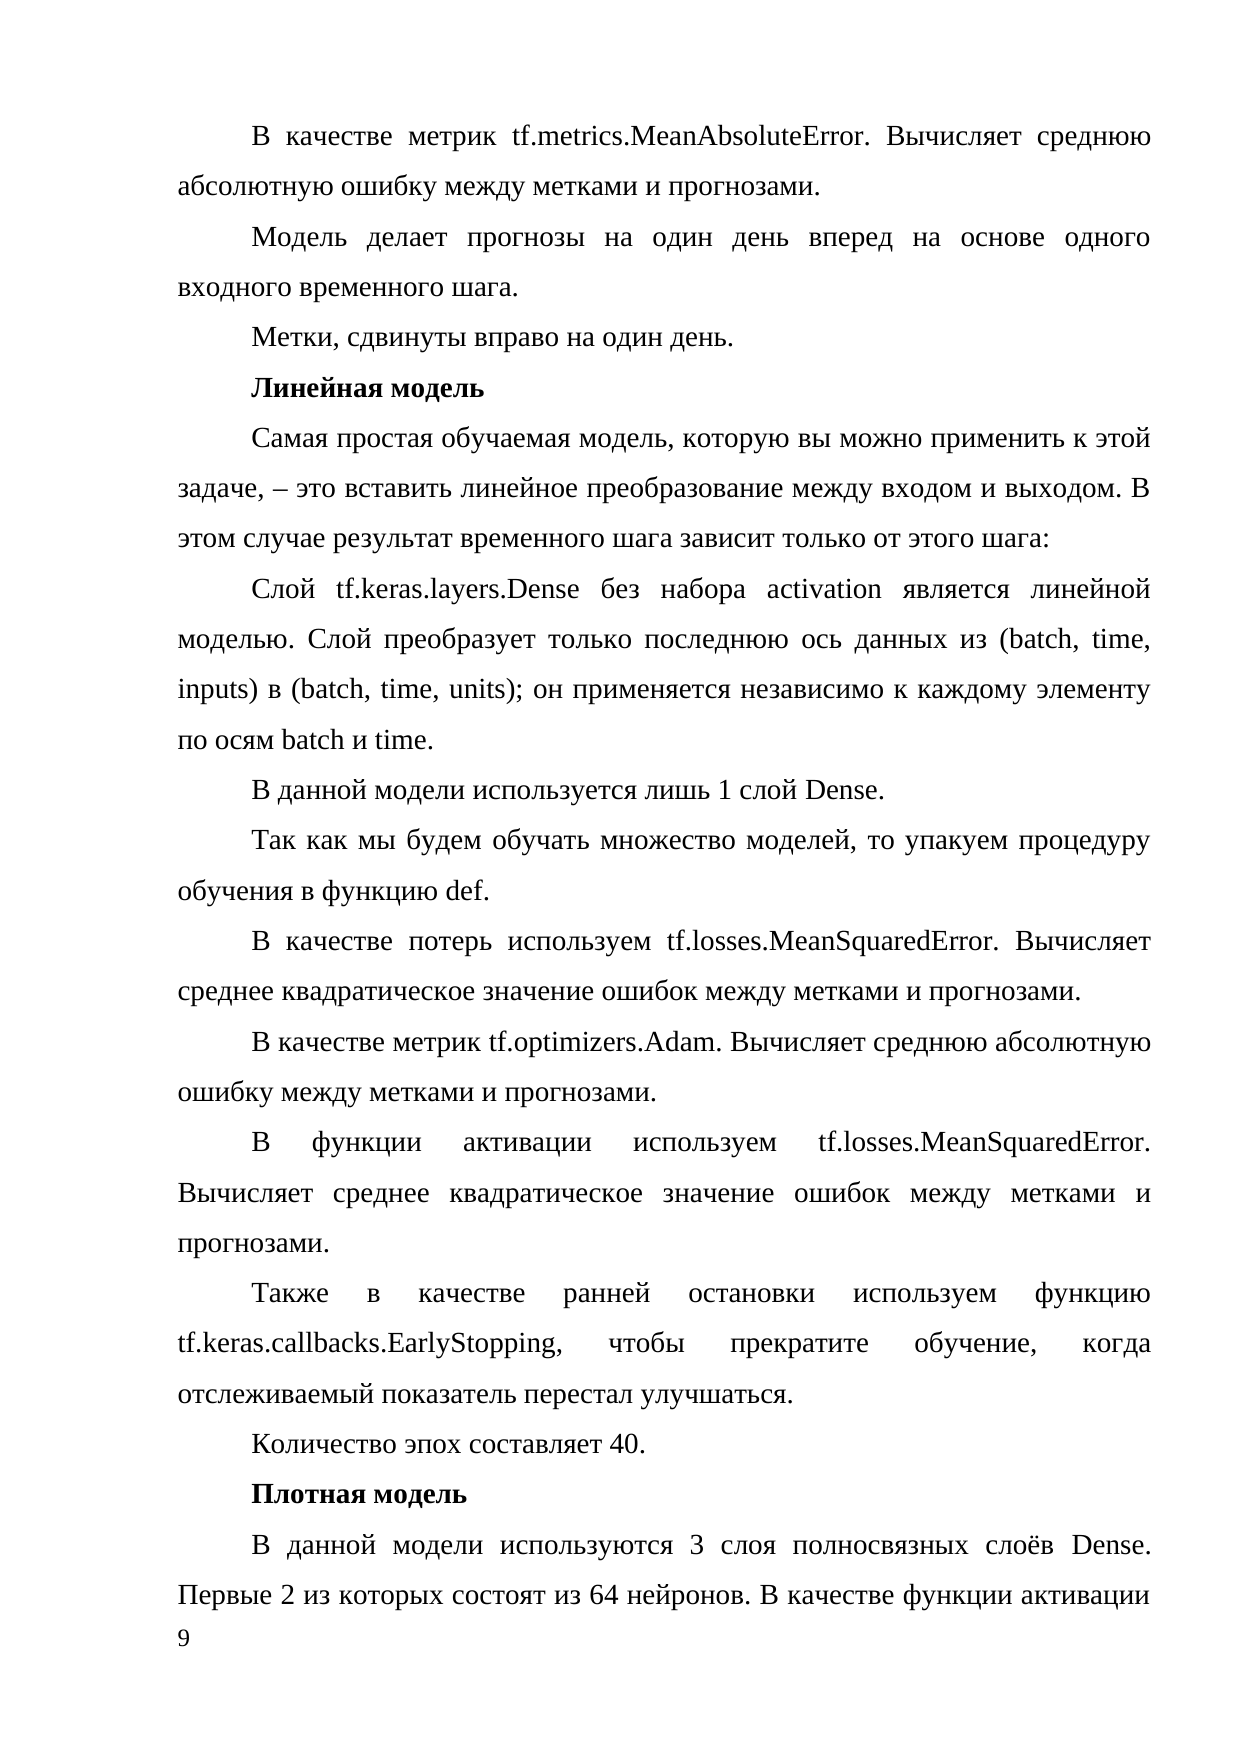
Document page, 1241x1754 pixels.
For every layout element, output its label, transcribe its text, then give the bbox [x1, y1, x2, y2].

text В качестве метрик tf.metrics.MeanAbsoluteError. Вычисляет среднюю абсолютную ошибку между метками и прогнозами. [177, 118, 1152, 202]
text В данной модели используется лишь 1 слой Dense. [177, 772, 1152, 806]
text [177, 1527, 1152, 1611]
text Также в качестве ранней остановки используем функцию tf.keras.callbacks.EarlyStopping, чтобы прекратите обучение, когда отслеживаемый показатель перестал улучшаться. [177, 1275, 1152, 1409]
text Метки, сдвинуты вправо на один день. [177, 319, 1152, 353]
text Самая простая обучаемая модель, которую вы можно применить к этой задаче, – это вставить линейное преобразование между входом и выходом. В этом случае результат временного шага зависит только от этого шага: [177, 420, 1152, 554]
text В качестве потерь используем tf.losses.MeanSquaredError. Вычисляет среднее квадратическое значение ошибок между метками и прогнозами. [177, 923, 1152, 1007]
text Линейная модель [177, 370, 1152, 403]
text В качестве метрик tf.optimizers.Adam. Вычисляет среднюю абсолютную ошибку между метками и прогнозами. [177, 1024, 1152, 1108]
text Модель делает прогнозы на один день вперед на основе одного входного временного шага. [177, 219, 1152, 303]
text Количество эпох составляет 40. [177, 1426, 1152, 1460]
text Так как мы будем обучать множество моделей, то упакуем процедуру обучения в функцию def. [177, 822, 1152, 906]
text Слой tf.keras.layers.Dense без набора activation является линейной моделью. Слой преобразует только последнюю ось данных из (batch, time, inputs) в (batch, time, units); он применяется независимо к каждому элементу по осям batch и time. [177, 571, 1152, 755]
text Плотная модель [177, 1477, 1152, 1510]
text В функции активации используем tf.losses.MeanSquaredError. Вычисляет среднее квадратическое значение ошибок между метками и прогнозами. [177, 1124, 1152, 1258]
